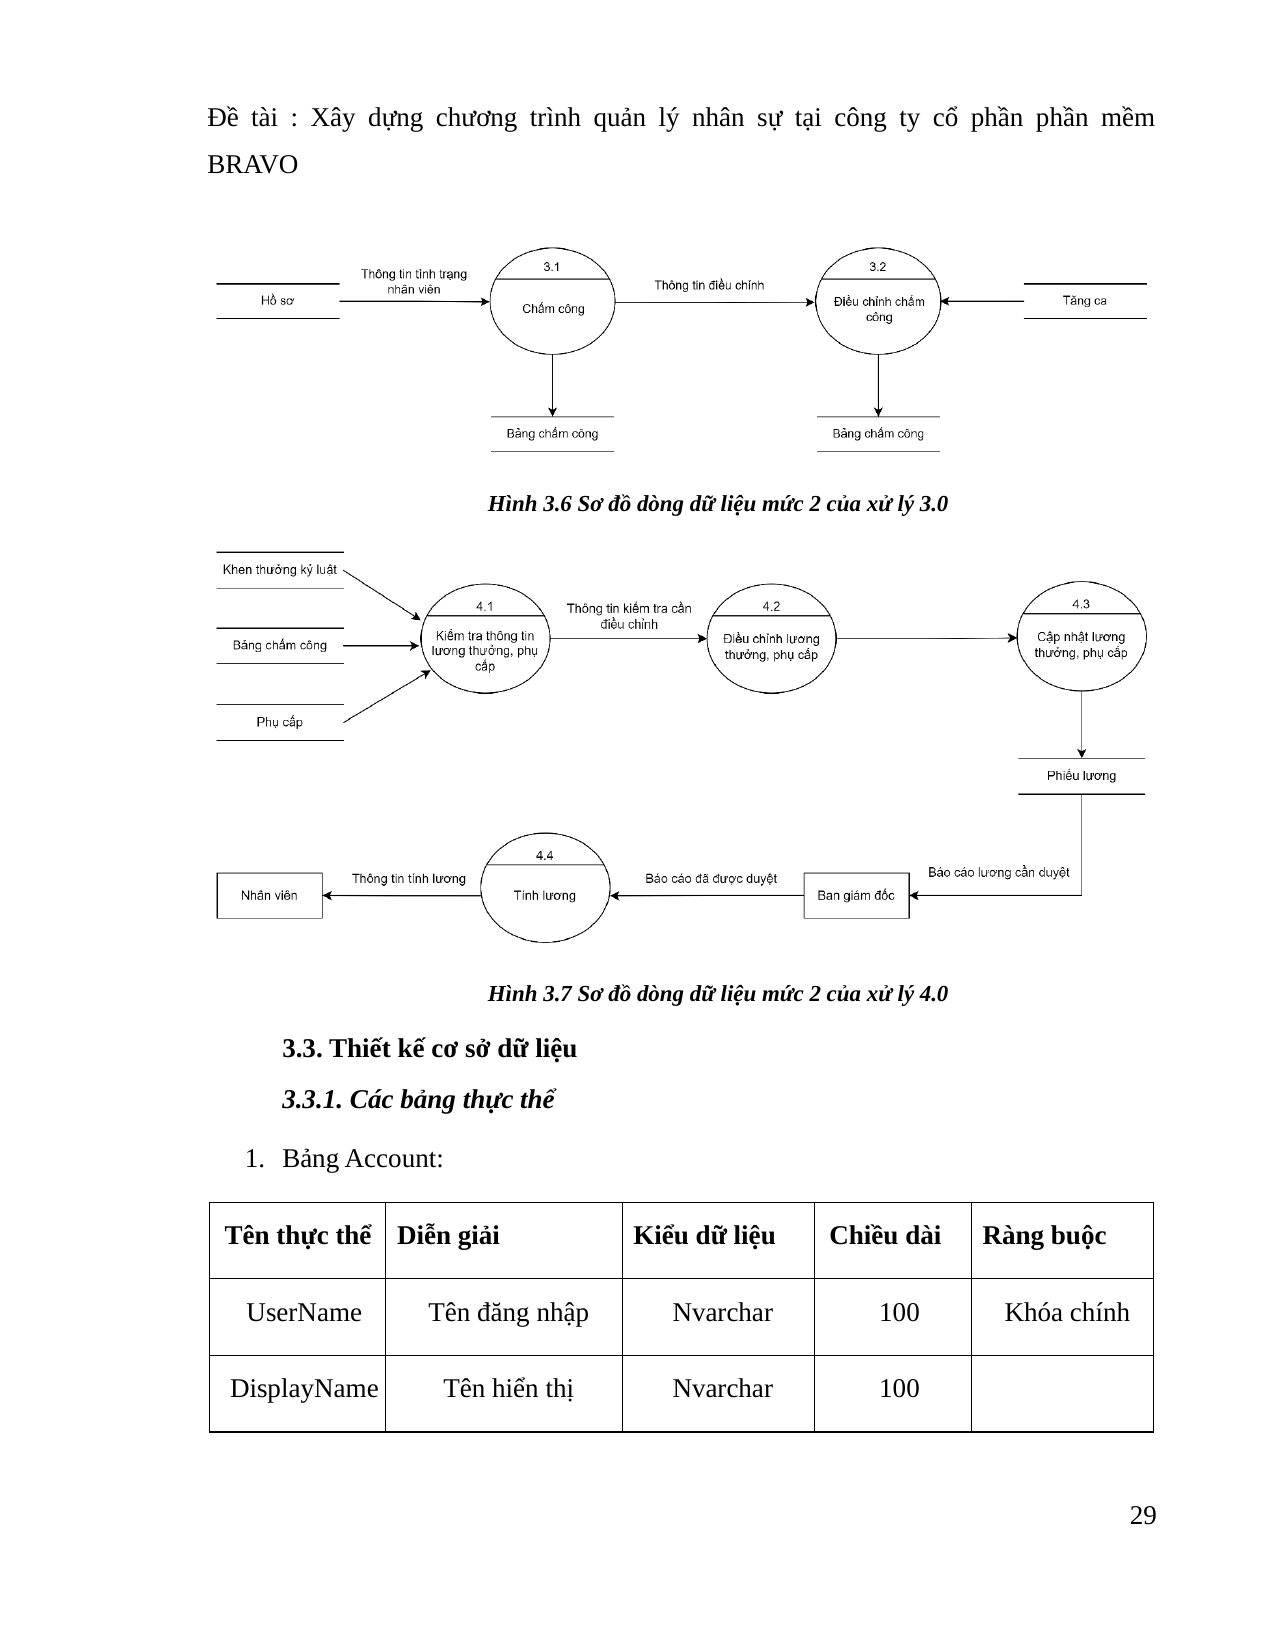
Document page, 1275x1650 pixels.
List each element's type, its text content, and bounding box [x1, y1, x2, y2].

text Hình 3.6 Sơ đồ dòng dữ liệu mức 2 của xử lý 3.0 [207, 490, 1156, 516]
picture [207, 541, 1157, 953]
table_cell UserName [210, 1279, 385, 1355]
subtitle 3.3.1. Các bảng thực thể [207, 1083, 1156, 1114]
table_cell Khóa chính [972, 1279, 1153, 1355]
table_cell DisplayName [210, 1356, 385, 1431]
table_cell Nvarchar [623, 1356, 814, 1431]
table_cell 100 [815, 1356, 971, 1431]
table_cell Nvarchar [623, 1279, 814, 1355]
text Hình 3.7 Sơ đồ dòng dữ liệu mức 2 của xử lý 4.0 [207, 981, 1156, 1007]
table_header Chiều dài [815, 1203, 971, 1278]
table_header Kiểu dữ liệu [623, 1203, 814, 1278]
table_header Ràng buộc [972, 1203, 1153, 1278]
picture [207, 238, 1157, 462]
subtitle 3.3. Thiết kế cơ sở dữ liệu [207, 1032, 1156, 1064]
table_cell 100 [815, 1279, 971, 1355]
table_header Tên thực thể [210, 1203, 385, 1278]
table_cell [972, 1356, 1153, 1431]
table_cell Tên đăng nhập [386, 1279, 622, 1355]
list Bảng Account: [244, 1142, 1156, 1174]
table_cell Tên hiển thị [386, 1356, 622, 1431]
table_header Diễn giải [386, 1203, 622, 1278]
